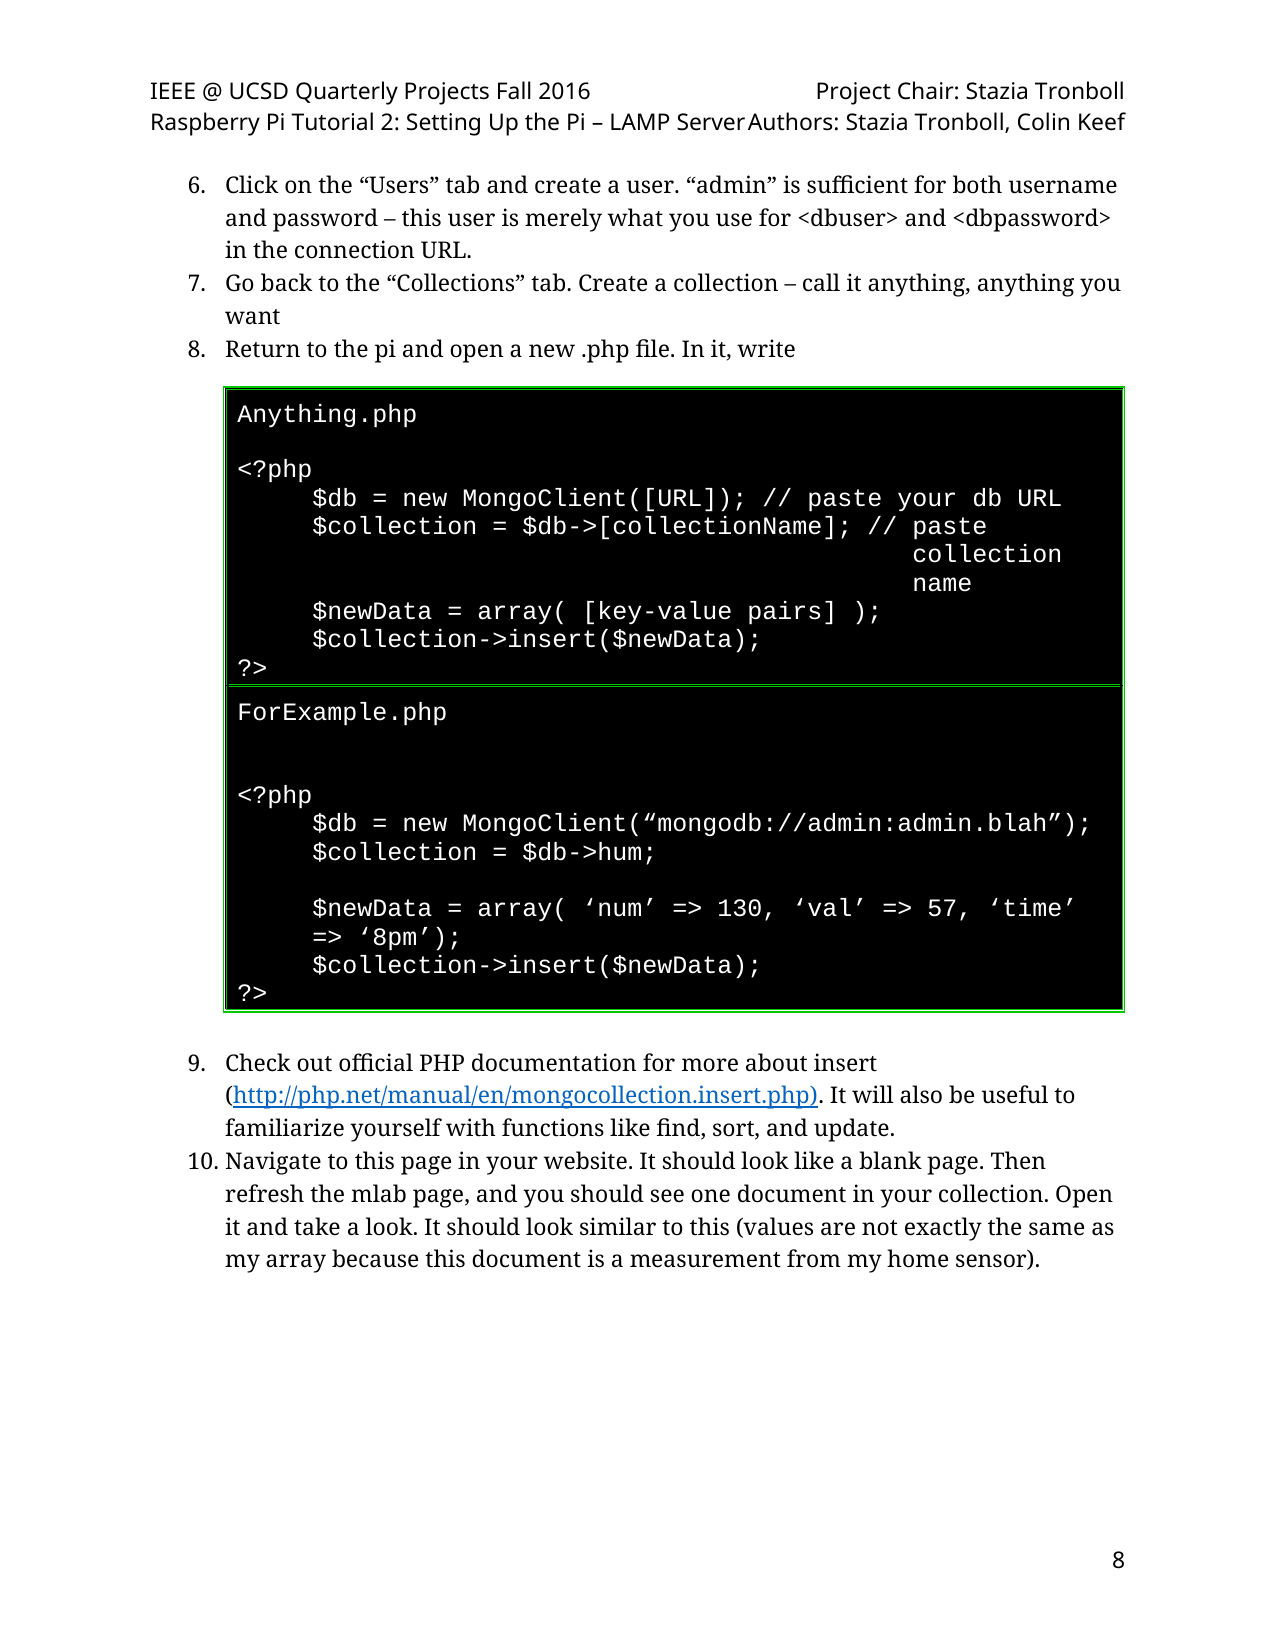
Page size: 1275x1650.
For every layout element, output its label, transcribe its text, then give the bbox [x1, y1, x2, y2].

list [187, 1145, 1125, 1275]
table_cell ForExample.php <?php $db = new MongoClient(“mongodb://admin:admin.blah”); $collection = $db->hum; $newData = array( ‘num’ => 130, ‘val’ => 57, ‘time’ => ‘8pm’); $collection->insert($newData); ?> [227, 684, 1122, 1009]
list Return to the pi and open a new .php file. In it, write [187, 333, 1125, 364]
list Go back to the “Collections” tab. Create a collection – call it anything, anything you want [187, 267, 1125, 331]
list Click on the “Users” tab and create a user. “admin” is sufficient for both username and password – this user is merely what you use for <dbuser> and <dbpassword> in the connection URL. [187, 169, 1125, 266]
table_header Anything.php <?php $db = new MongoClient([URL]); // paste your db URL $collection = $db->[collectionName]; // paste collection name $newData = array( [key-value pairs] ); $collection->insert($newData); ?> [227, 390, 1122, 684]
list Check out official PHP documentation for more about insert (http://php.net/manual/en/mongocollection.insert.php). It will also be useful to familiarize yourself with functions like find, sort, and update. [187, 1047, 1125, 1143]
